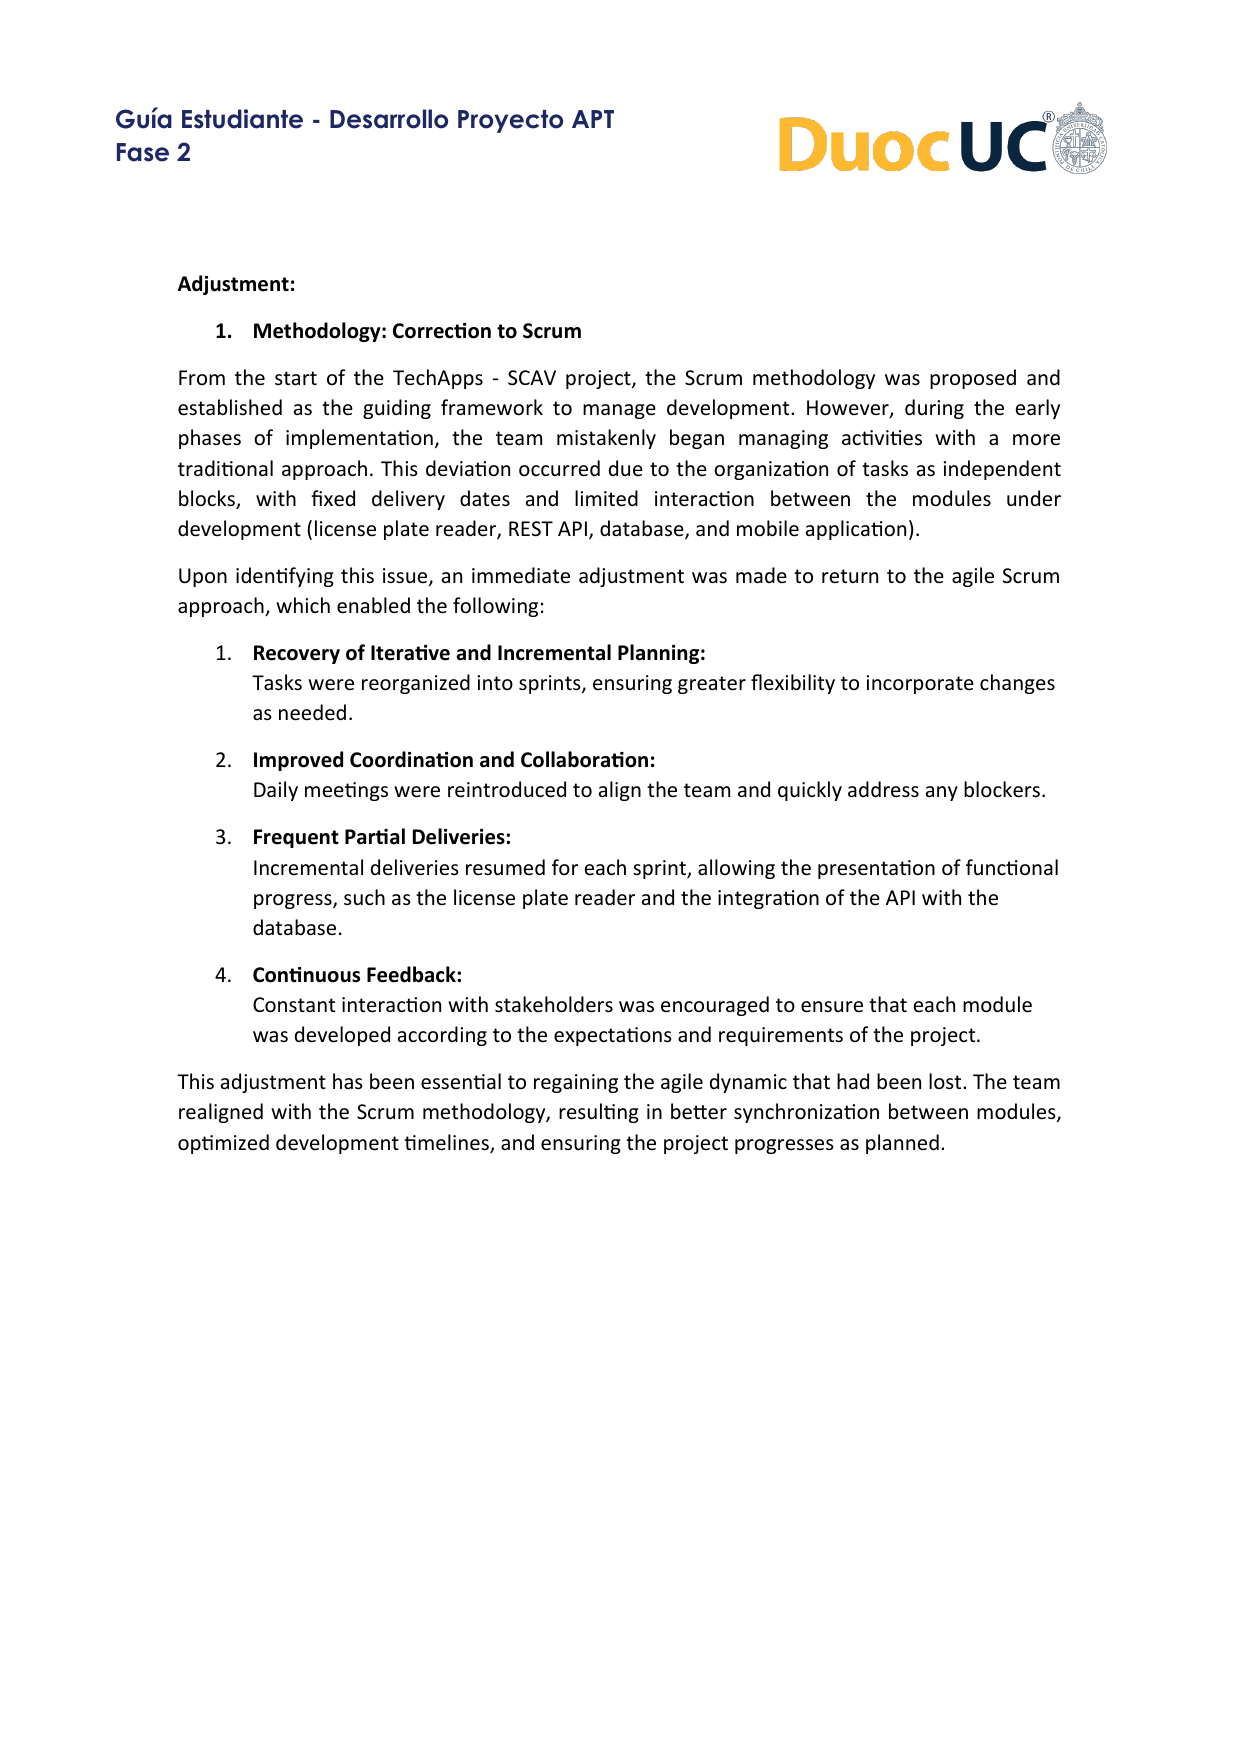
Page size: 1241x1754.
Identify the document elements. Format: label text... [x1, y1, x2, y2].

list Frequent Partial Deliveries: Incremental deliveries resumed for each sprint, allowing the presentation of functional progress, such as the license plate reader and the integration of the API with the database. [215, 822, 1063, 941]
list Continuous Feedback: Constant interaction with stakeholders was encouraged to ensure that each module was developed according to the expectations and requirements of the project. [215, 960, 1063, 1048]
text This adjustment has been essential to regaining the agile dynamic that had been lost. The team realigned with the Scrum methodology, resulting in better synchronization between modules, optimized development timelines, and ensuring the project progresses as planned. [177, 1067, 1063, 1156]
picture [779, 102, 1107, 174]
text Upon identifying this issue, an immediate adjustment was made to return to the agile Scrum approach, which enabled the following: [177, 561, 1063, 619]
list Methodology: Correction to Scrum [215, 316, 1063, 344]
list Recovery of Iterative and Incremental Planning: Tasks were reorganized into sprints, ensuring greater flexibility to incorporate changes as needed. [215, 638, 1063, 726]
list Improved Coordination and Collaboration: Daily meetings were reintroduced to align the team and quickly address any blockers. [215, 745, 1063, 803]
text Adjustment: [177, 269, 1063, 297]
text From the start of the TechApps - SCAV project, the Scrum methodology was proposed and established as the guiding framework to manage development. However, during the early phases of implementation, the team mistakenly began managing activities with a more traditional approach. This deviation occurred due to the organization of tasks as independent blocks, with fixed delivery dates and limited interaction between the modules under development (license plate reader, REST API, database, and mobile application). [177, 363, 1063, 542]
